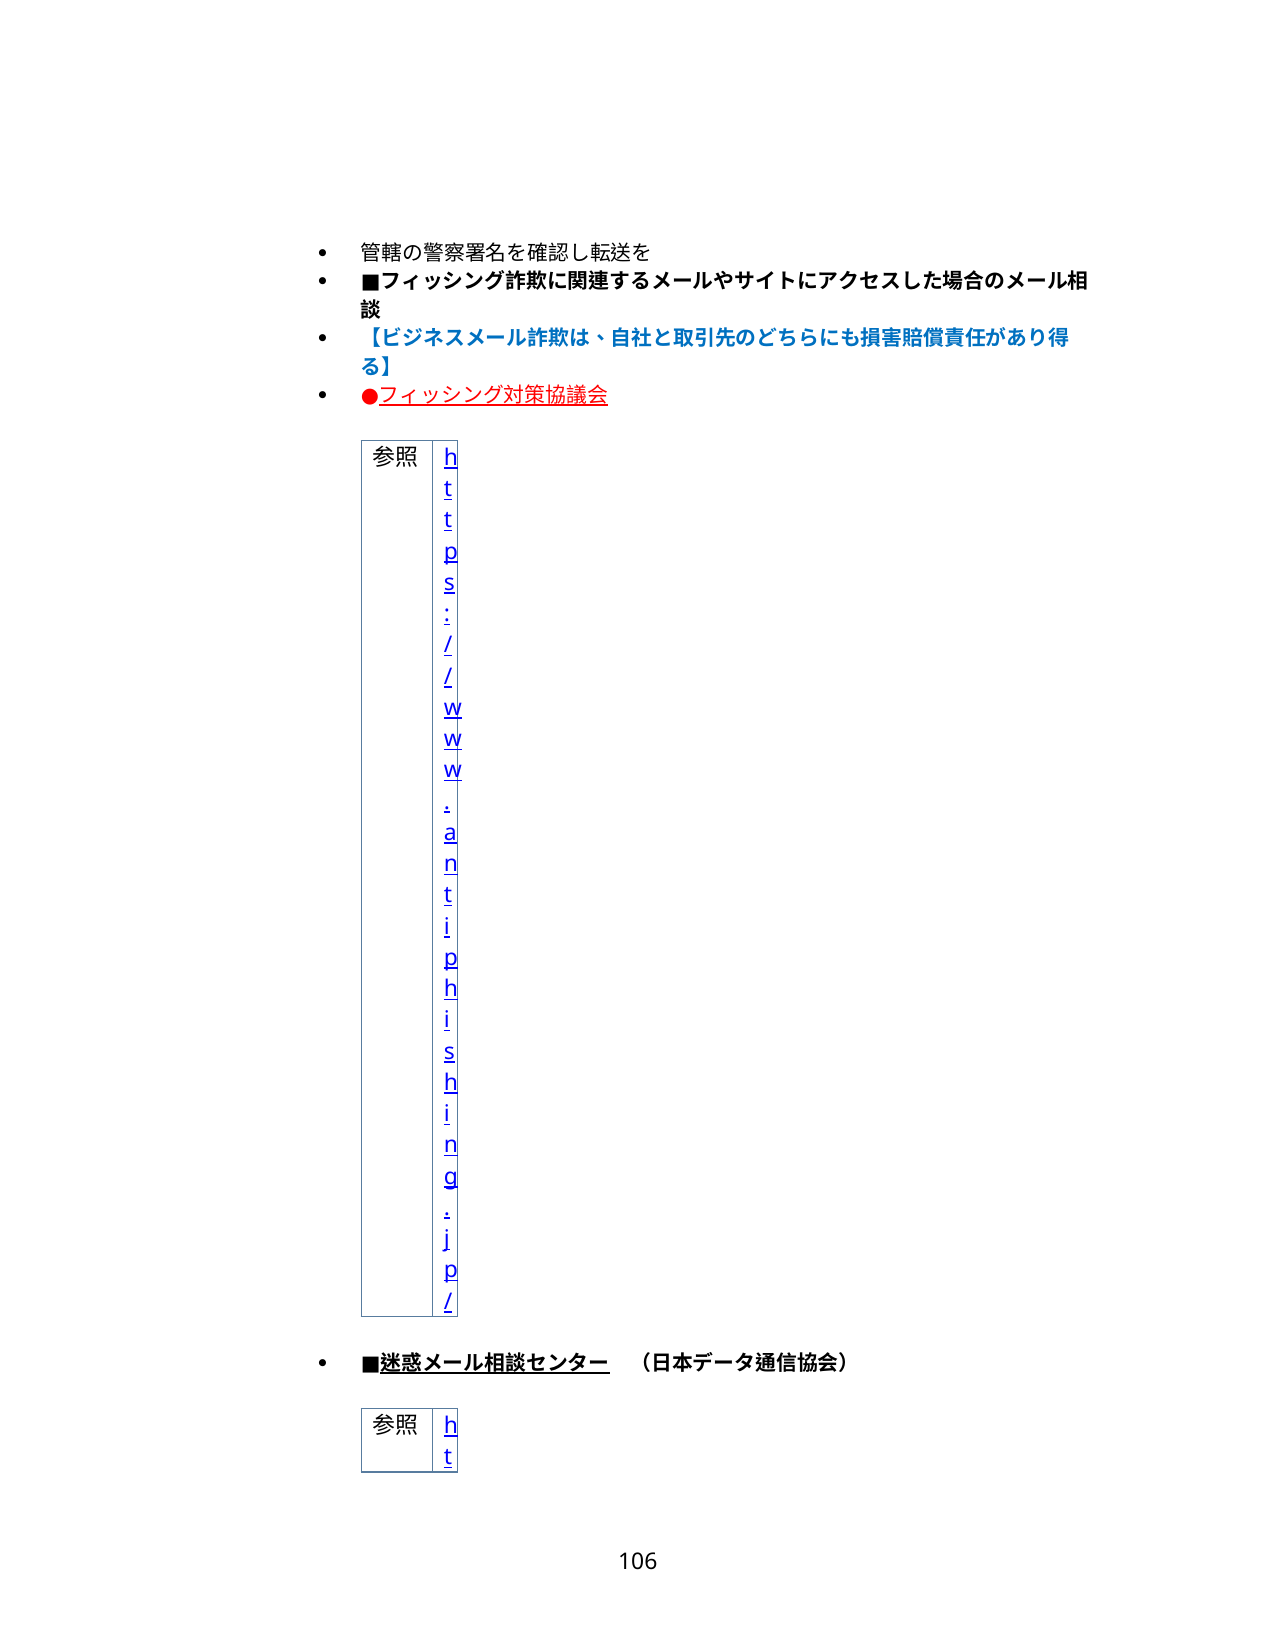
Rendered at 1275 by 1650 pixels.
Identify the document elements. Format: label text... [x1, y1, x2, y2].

table_header 参照 [362, 441, 432, 1316]
list ■フィッシング詐欺に関連するメールやサイトにアクセスした場合のメール相談 [319, 266, 1098, 323]
list 【ビジネスメール詐欺は、自社と取引先のどちらにも損害賠償責任があり得る】 [319, 323, 1098, 380]
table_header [433, 1409, 457, 1471]
list ●フィッシング対策協議会 [319, 380, 1098, 409]
list ■迷惑メール相談センター （日本データ通信協会） [319, 1348, 1098, 1377]
table_header 参照 [362, 1409, 432, 1471]
list 管轄の警察署名を確認し転送を [319, 238, 1098, 266]
table_header https://www.antiphishing.jp/ [433, 441, 457, 1316]
